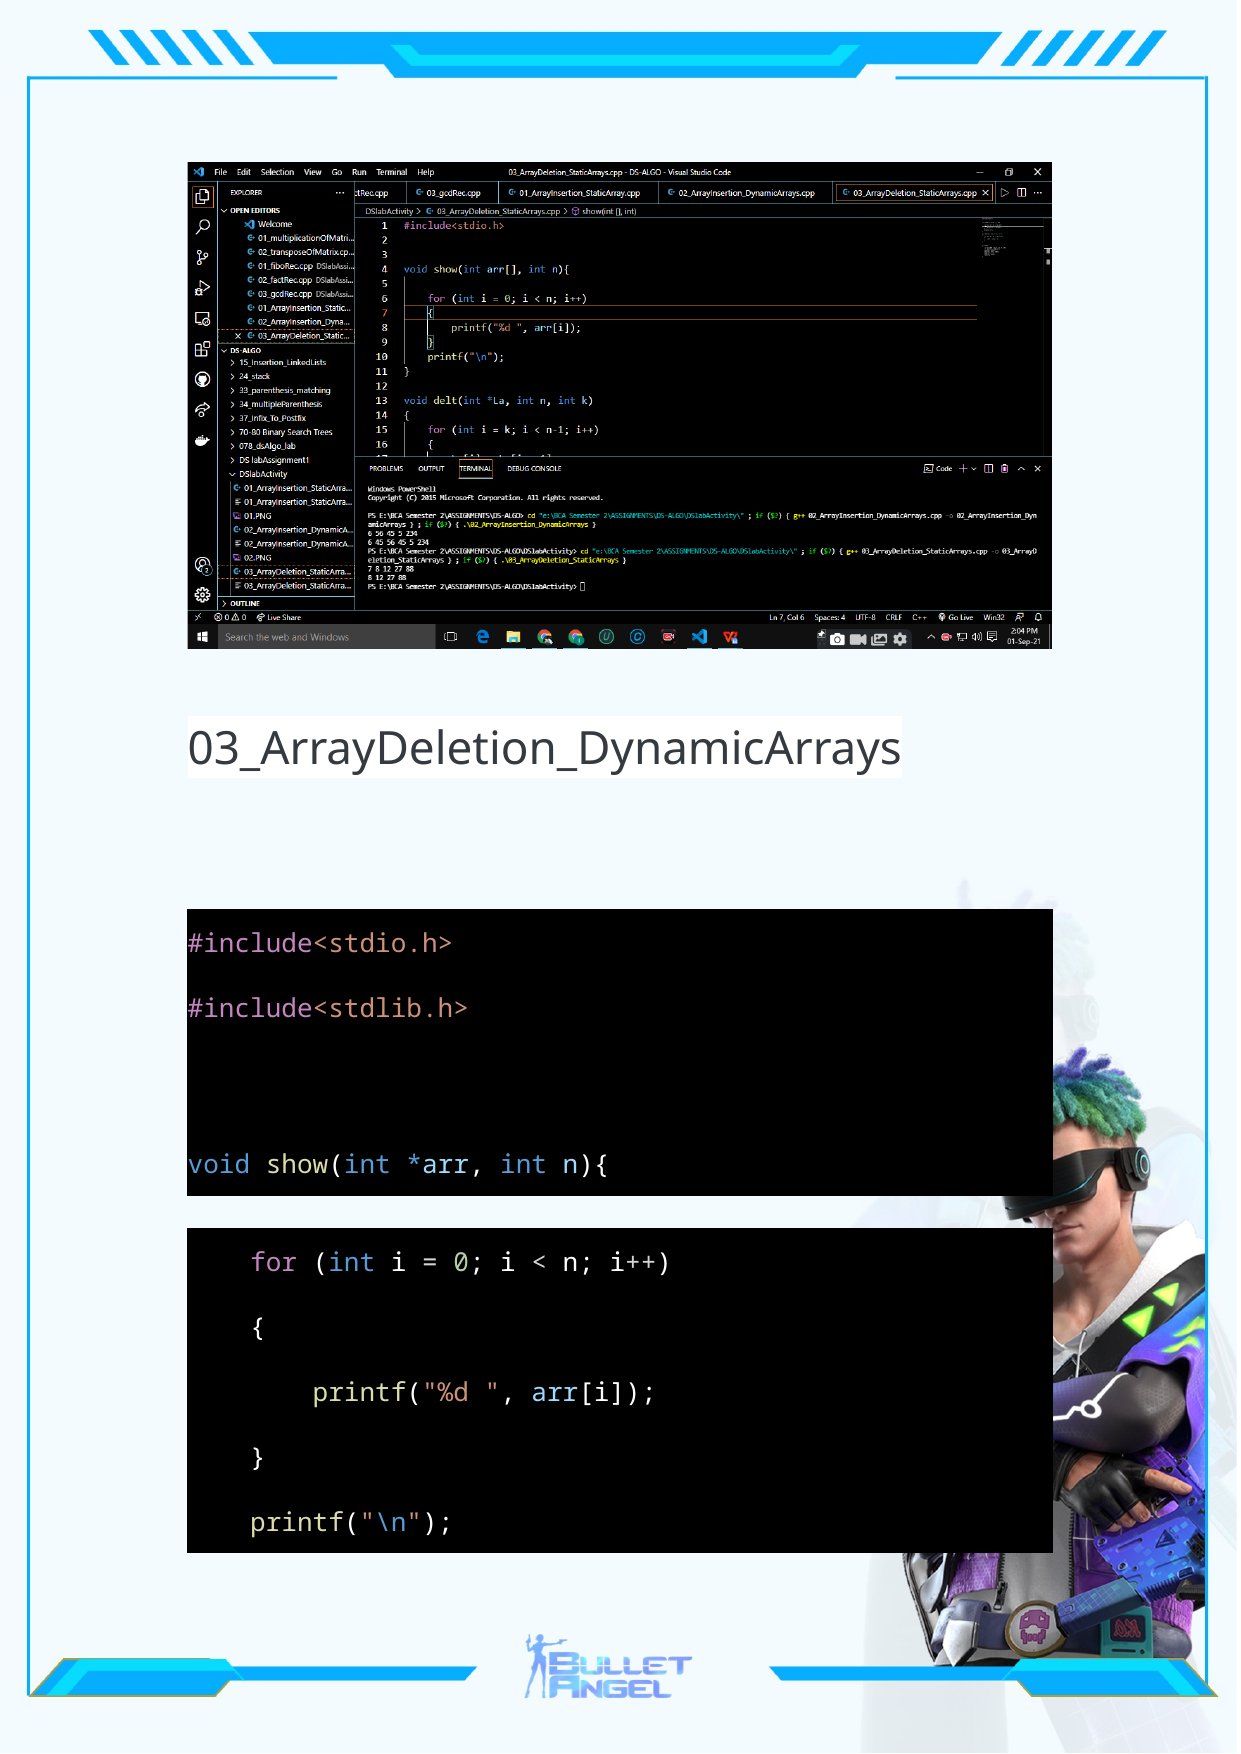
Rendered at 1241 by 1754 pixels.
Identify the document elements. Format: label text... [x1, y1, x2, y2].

text printf("%d ", arr[i]); [187, 1358, 1053, 1423]
text } [187, 1423, 1053, 1488]
picture [0, 0, 1237, 1753]
text for (int i = 0; i < n; i++) [187, 1228, 1053, 1293]
text void show(int *arr, int n){ [187, 1131, 1053, 1196]
text 03_ArrayDeletion_DynamicArrays [187, 714, 1053, 779]
text { [187, 1293, 1053, 1358]
text printf("\n"); [187, 1488, 1053, 1553]
text #include<stdlib.h> [187, 974, 1053, 1039]
text #include<stdio.h> [187, 909, 1053, 974]
